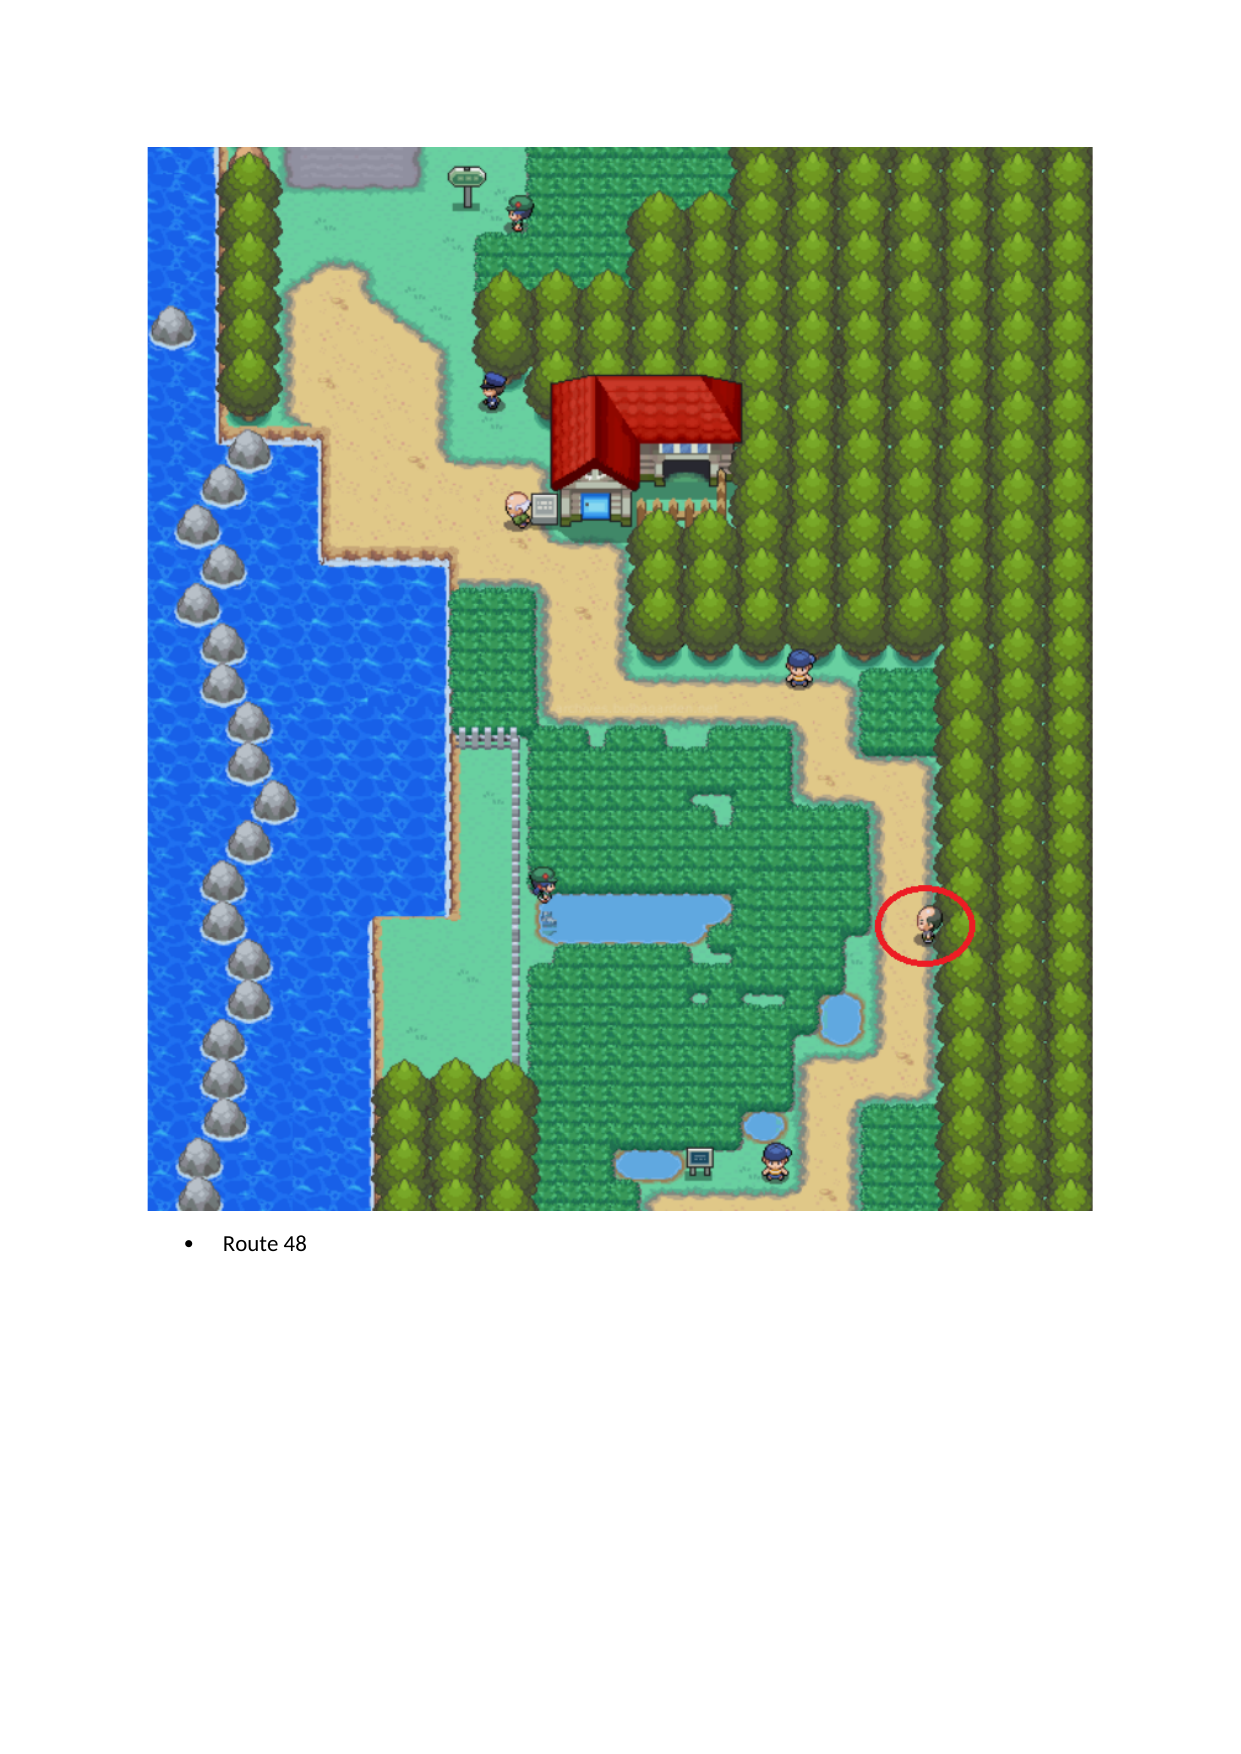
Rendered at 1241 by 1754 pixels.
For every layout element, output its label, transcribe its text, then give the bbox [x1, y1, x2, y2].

picture [147, 147, 1093, 1211]
list Route 48 [185, 1229, 1092, 1257]
